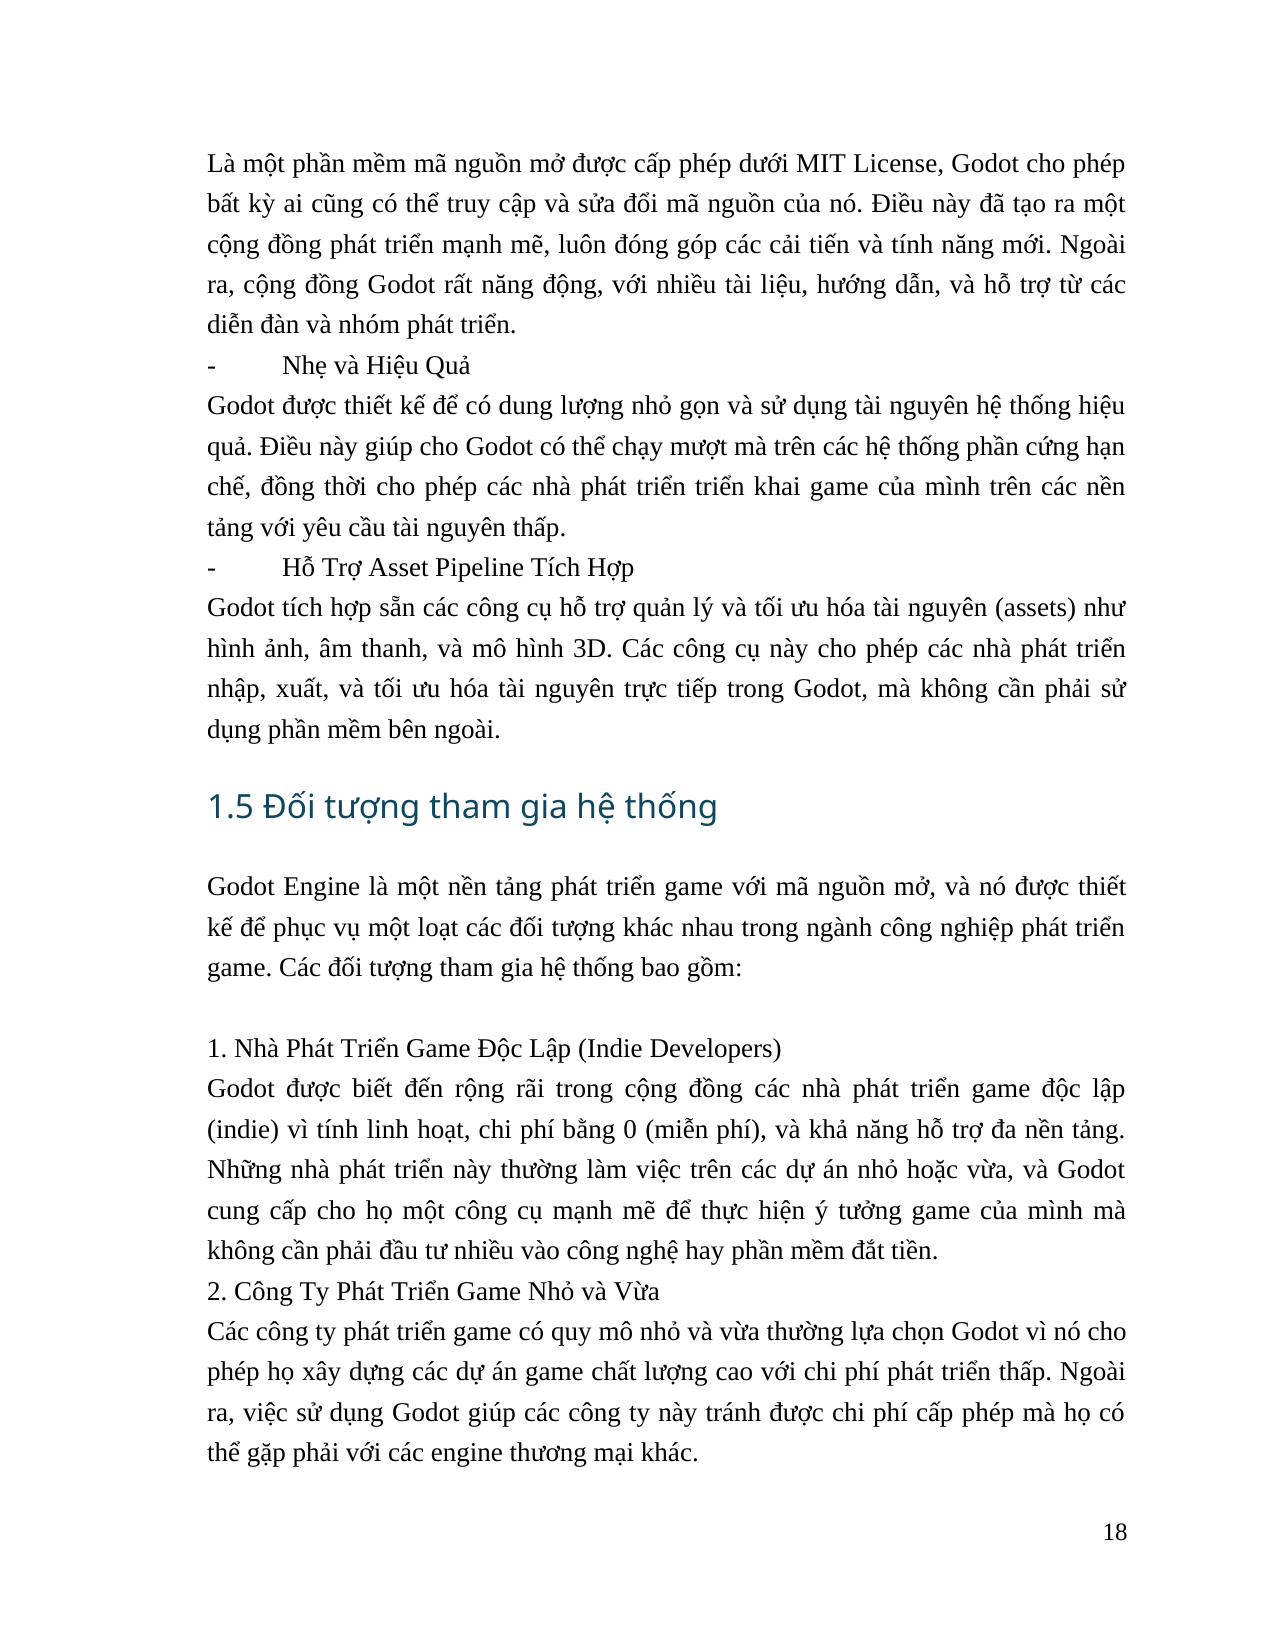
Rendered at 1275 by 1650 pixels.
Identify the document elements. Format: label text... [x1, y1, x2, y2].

text - Hỗ Trợ Asset Pipeline Tích Hợp [207, 551, 1127, 582]
text Godot được biết đến rộng rãi trong cộng đồng các nhà phát triển game độc lập (indie) vì tính linh hoạt, chi phí bằng 0 (miễn phí), và khả năng hỗ trợ đa nền tảng. Những nhà phát triển này thường làm việc trên các dự án nhỏ hoặc vừa, và Godot cung cấp cho họ một công cụ mạnh mẽ để thực hiện ý tưởng game của mình mà không cần phải đầu tư nhiều vào công nghệ hay phần mềm đắt tiền. [207, 1073, 1127, 1265]
text Godot Engine là một nền tảng phát triển game với mã nguồn mở, và nó được thiết kế để phục vụ một loạt các đối tượng khác nhau trong ngành công nghiệp phát triển game. Các đối tượng tham gia hệ thống bao gồm: [207, 871, 1127, 982]
text 2. Công Ty Phát Triển Game Nhỏ và Vừa [207, 1275, 1127, 1306]
text 1. Nhà Phát Triển Game Độc Lập (Indie Developers) [207, 1032, 1127, 1063]
text Các công ty phát triển game có quy mô nhỏ và vừa thường lựa chọn Godot vì nó cho phép họ xây dựng các dự án game chất lượng cao với chi phí phát triển thấp. Ngoài ra, việc sử dụng Godot giúp các công ty này tránh được chi phí cấp phép mà họ có thể gặp phải với các engine thương mại khác. [207, 1315, 1127, 1467]
text Godot tích hợp sẵn các công cụ hỗ trợ quản lý và tối ưu hóa tài nguyên (assets) như hình ảnh, âm thanh, và mô hình 3D. Các công cụ này cho phép các nhà phát triển nhập, xuất, và tối ưu hóa tài nguyên trực tiếp trong Godot, mà không cần phải sử dụng phần mềm bên ngoài. [207, 592, 1127, 744]
text Godot được thiết kế để có dung lượng nhỏ gọn và sử dụng tài nguyên hệ thống hiệu quả. Điều này giúp cho Godot có thể chạy mượt mà trên các hệ thống phần cứng hạn chế, đồng thời cho phép các nhà phát triển triển khai game của mình trên các nền tảng với yêu cầu tài nguyên thấp. [207, 389, 1127, 542]
text - Nhẹ và Hiệu Quả [207, 349, 1127, 380]
text Là một phần mềm mã nguồn mở được cấp phép dưới MIT License, Godot cho phép bất kỳ ai cũng có thể truy cập và sửa đổi mã nguồn của nó. Điều này đã tạo ra một cộng đồng phát triển mạnh mẽ, luôn đóng góp các cải tiến và tính năng mới. Ngoài ra, cộng đồng Godot rất năng động, với nhiều tài liệu, hướng dẫn, và hỗ trợ từ các diễn đàn và nhóm phát triển. [207, 147, 1127, 340]
subtitle 1.5 Đối tượng tham gia hệ thống [207, 782, 1127, 828]
